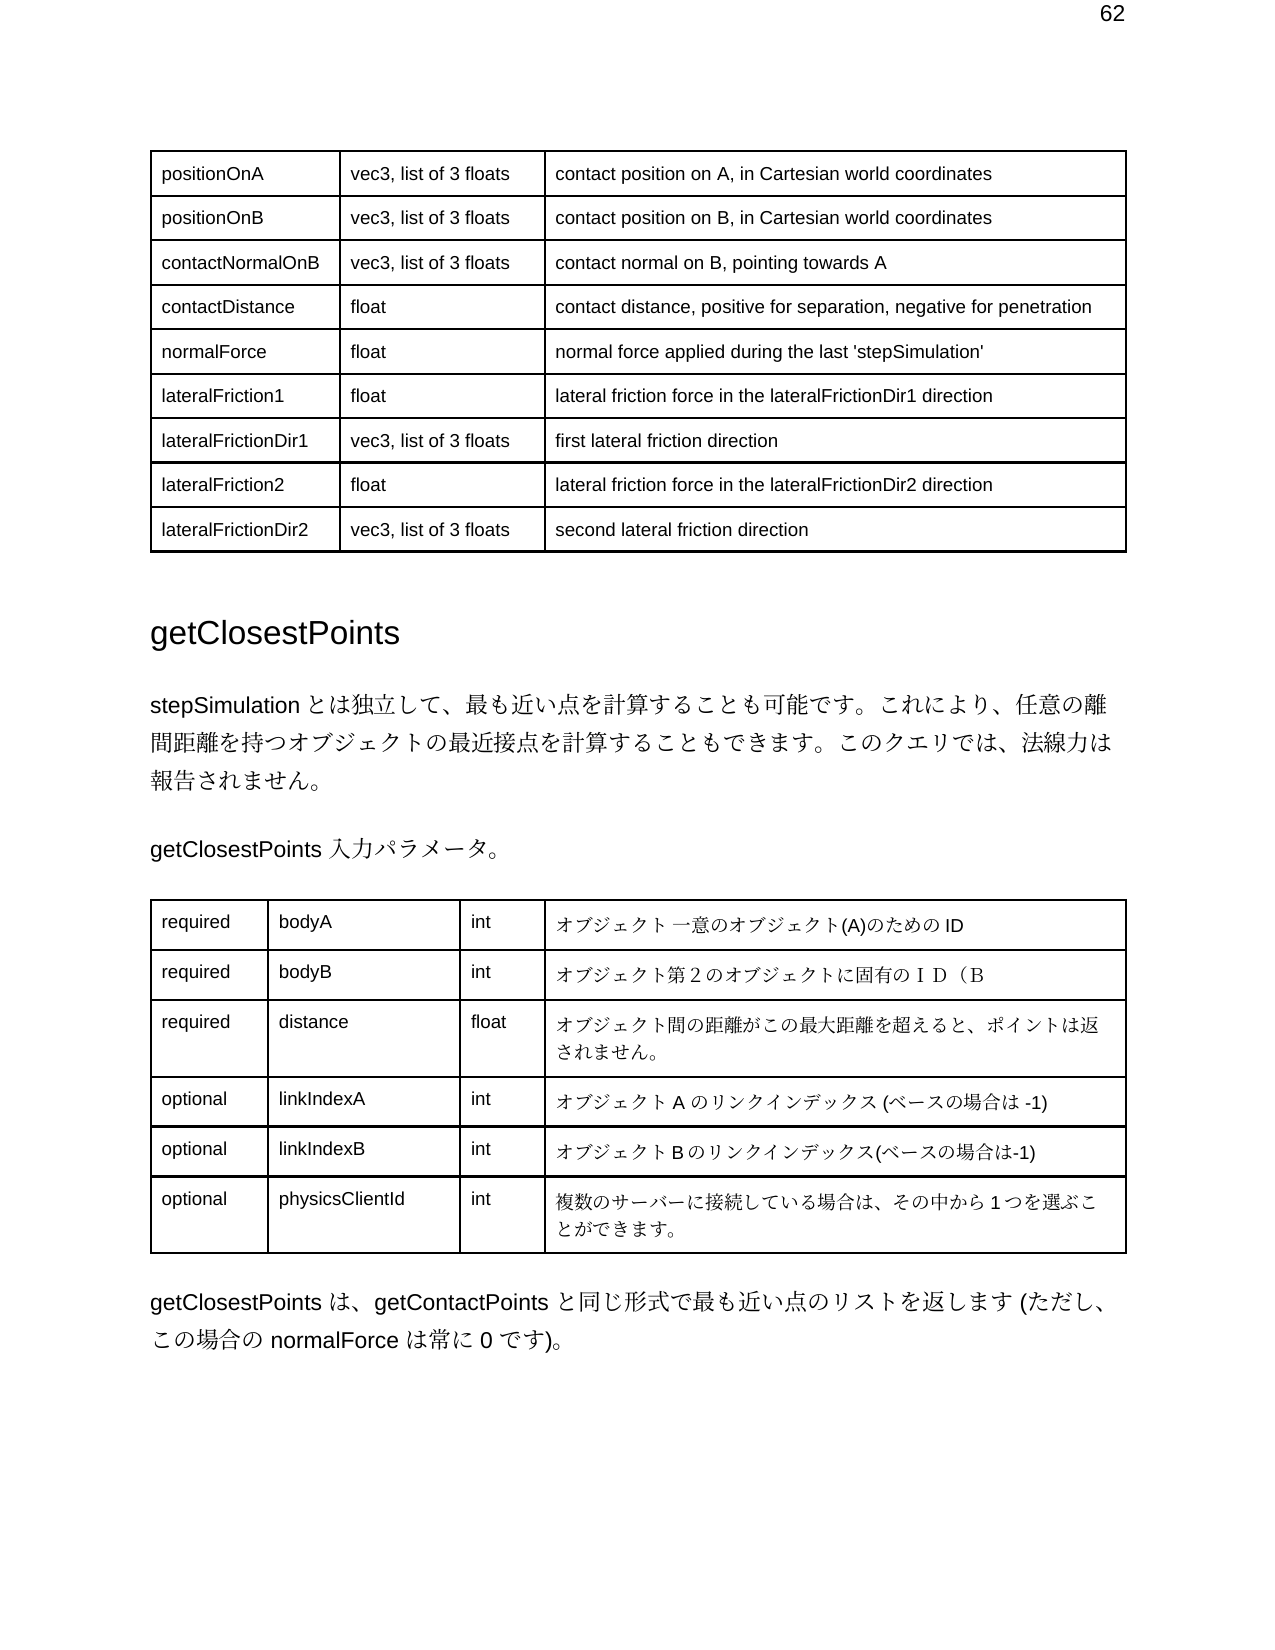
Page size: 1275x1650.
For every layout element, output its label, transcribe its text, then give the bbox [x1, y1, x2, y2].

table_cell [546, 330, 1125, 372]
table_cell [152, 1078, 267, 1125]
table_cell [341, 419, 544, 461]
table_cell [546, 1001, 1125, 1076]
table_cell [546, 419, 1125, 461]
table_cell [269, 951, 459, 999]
text stepSimulationとは独立して、最も近い点を計算することも可能です。これにより、任意の離間距離を持つオブジェクトの最近接点を計算することもできます。このクエリでは、法線力は報告されません。 [150, 687, 1125, 796]
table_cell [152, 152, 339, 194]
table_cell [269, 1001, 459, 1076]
text getClosestPoints [150, 613, 1125, 651]
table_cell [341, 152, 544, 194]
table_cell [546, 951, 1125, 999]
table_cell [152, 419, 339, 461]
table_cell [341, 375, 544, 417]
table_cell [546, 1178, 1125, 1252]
text getClosestPoints は、getContactPoints と同じ形式で最も近い点のリストを返します (ただし、この場合の normalForce は常に 0 です)。 [150, 1284, 1125, 1355]
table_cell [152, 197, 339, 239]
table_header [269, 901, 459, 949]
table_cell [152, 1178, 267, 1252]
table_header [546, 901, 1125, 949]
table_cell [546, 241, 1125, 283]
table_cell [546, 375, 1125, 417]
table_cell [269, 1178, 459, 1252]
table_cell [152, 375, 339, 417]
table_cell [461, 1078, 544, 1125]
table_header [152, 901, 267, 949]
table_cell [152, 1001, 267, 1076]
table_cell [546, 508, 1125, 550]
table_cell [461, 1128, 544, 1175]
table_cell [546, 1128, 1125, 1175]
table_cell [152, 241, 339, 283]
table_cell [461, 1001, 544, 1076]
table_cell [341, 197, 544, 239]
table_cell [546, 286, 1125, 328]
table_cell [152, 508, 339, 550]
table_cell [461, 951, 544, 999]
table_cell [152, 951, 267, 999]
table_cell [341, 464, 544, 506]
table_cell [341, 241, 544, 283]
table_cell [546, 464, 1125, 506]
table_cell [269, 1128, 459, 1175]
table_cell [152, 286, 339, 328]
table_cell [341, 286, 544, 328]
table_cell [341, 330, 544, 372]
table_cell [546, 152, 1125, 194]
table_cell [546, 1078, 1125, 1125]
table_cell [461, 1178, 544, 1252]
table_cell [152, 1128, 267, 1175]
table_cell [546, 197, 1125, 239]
text getClosestPoints 入力パラメータ。 [150, 831, 1125, 864]
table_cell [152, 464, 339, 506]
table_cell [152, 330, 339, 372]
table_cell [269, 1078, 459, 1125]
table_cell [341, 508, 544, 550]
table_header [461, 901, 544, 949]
